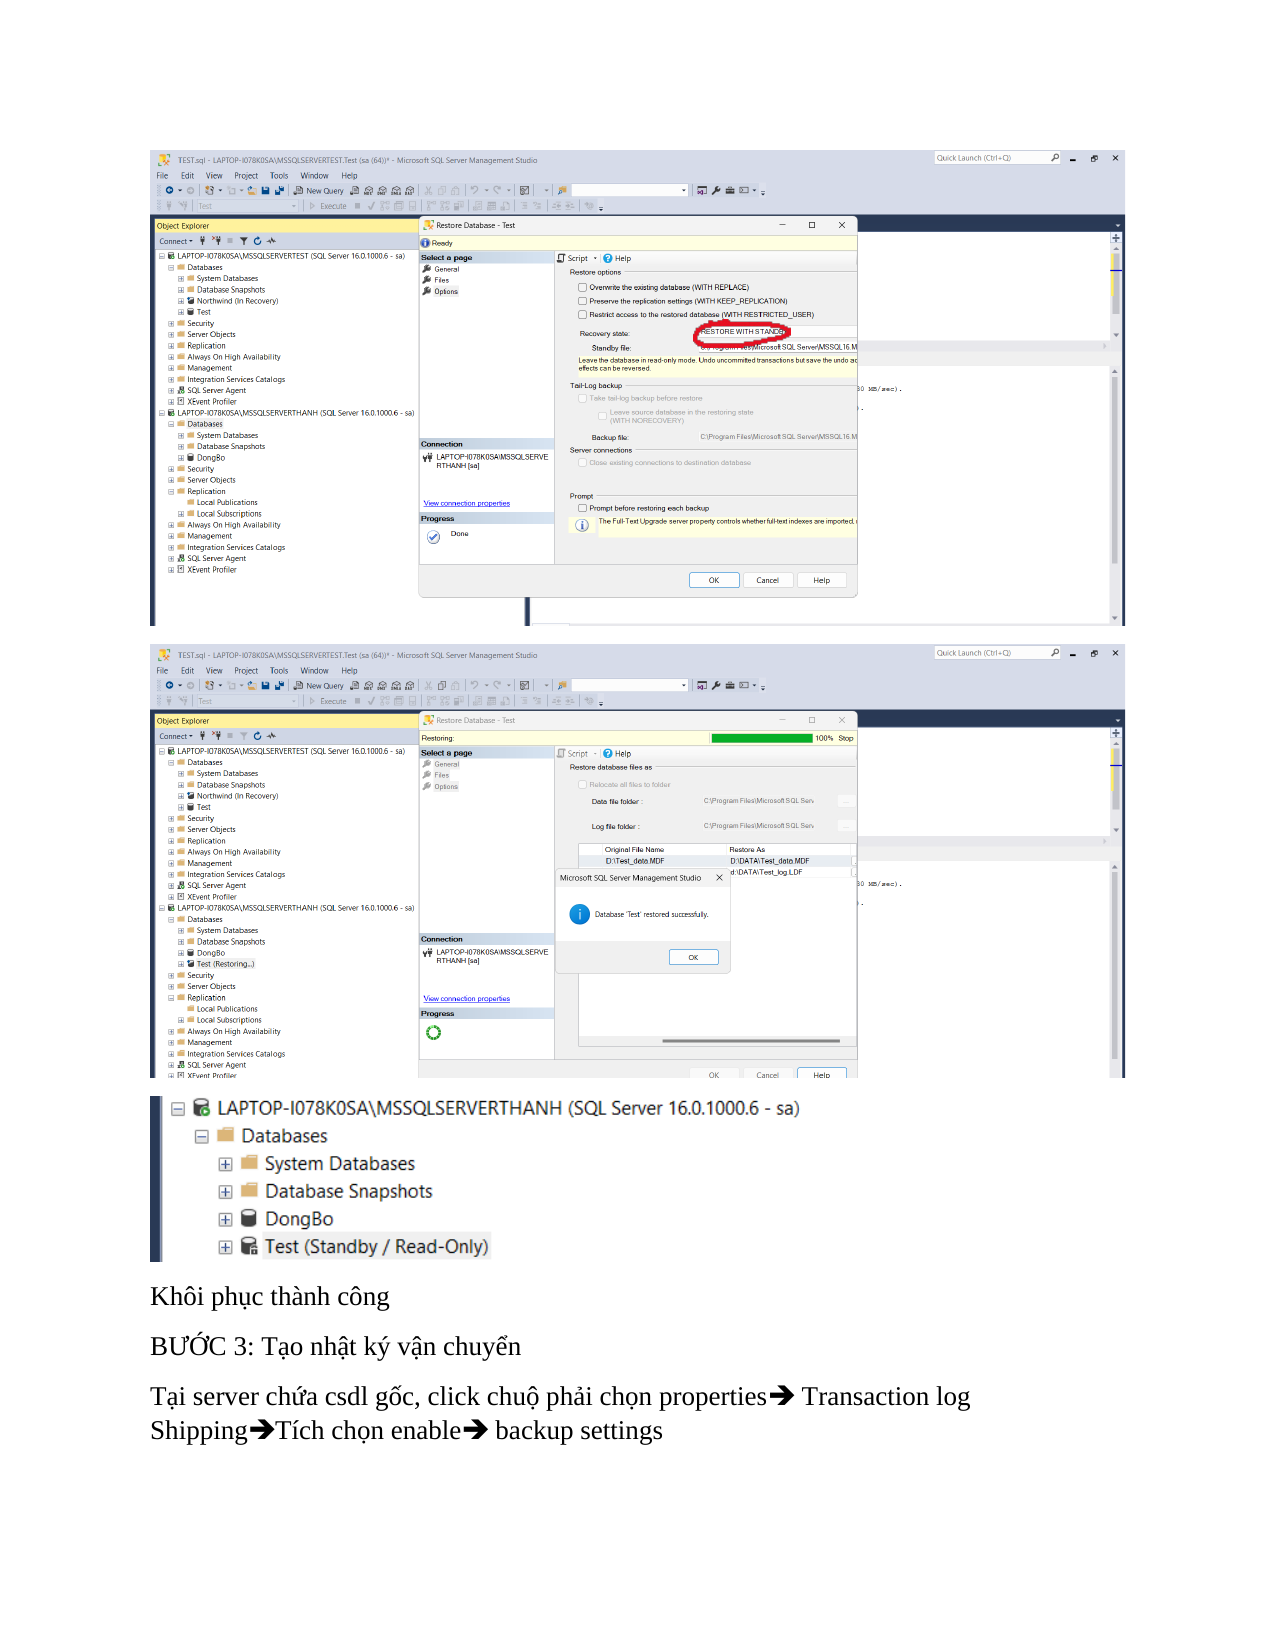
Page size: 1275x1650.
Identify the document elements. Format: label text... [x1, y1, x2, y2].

text BƯỚC 3: Tạo nhật ký vận chuyển [150, 1330, 1125, 1361]
picture [150, 150, 1125, 626]
text Tại server chứa csdl gốc, click chuộ phải chọn properties Transaction log ShippingTích chọn enable backup settings [150, 1380, 1125, 1445]
picture [150, 1096, 864, 1262]
picture [150, 644, 1125, 1078]
text Khôi phục thành công [150, 1280, 1125, 1311]
